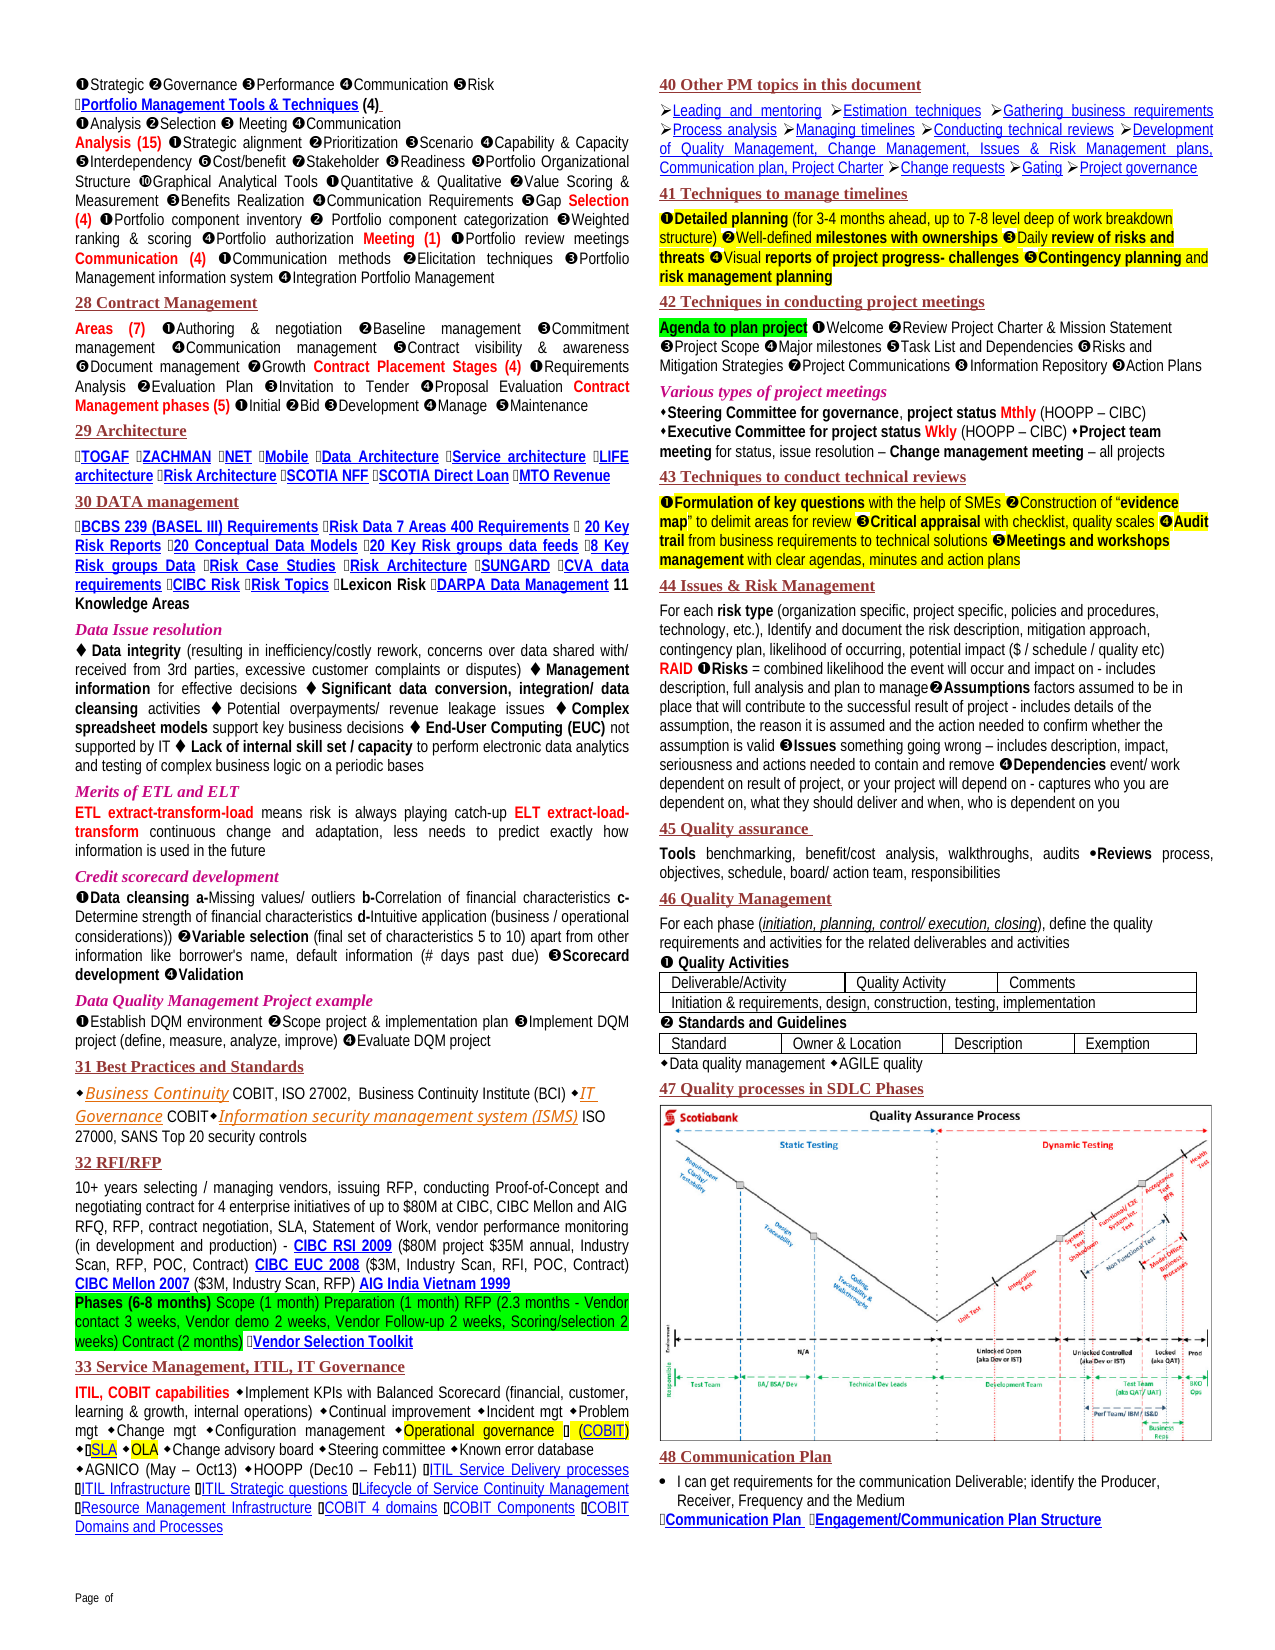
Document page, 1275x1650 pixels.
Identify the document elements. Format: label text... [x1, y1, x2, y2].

subtitle 30 DATA management [75, 491, 629, 511]
text Analysis Selection Meeting Communication [75, 113, 629, 133]
subtitle 41 Techniques to manage timelines [659, 184, 1213, 203]
table_header Deliverable/Activity [660, 973, 844, 992]
text BCBS 239 (BASEL III) Requirements Risk Data 7 Areas 400 Requirements 20 Key Risk Reports 20 Conceptual Data Models 20 Key Risk groups data feeds 8 Key Risk groups Data Risk Case Studies Risk Architecture SUNGARD CVA data requirements CIBC Risk Risk Topics Lexicon Risk DARPA Data Management 11 Knowledge Areas [75, 517, 629, 613]
subtitle 32 RFI/RFP [75, 1153, 629, 1172]
text 10+ years selecting / managing vendors, issuing RFP, conducting Proof-of-Concept and negotiating contract for 4 enterprise initiatives of up to $80M at CIBC, CIBC Mellon and AIG [75, 1178, 629, 1216]
subtitle 42 Techniques in conducting project meetings [659, 292, 1213, 311]
subtitle 33 Service Management, ITIL, IT Governance [75, 1357, 629, 1376]
text Data quality management AGILE quality [659, 1054, 1213, 1073]
subtitle 47 Quality processes in SDLC Phases [659, 1079, 1213, 1098]
subtitle Various types of project meetings [659, 382, 1213, 401]
subtitle Data Quality Management Project example [75, 990, 629, 1009]
subtitle 44 Issues & Risk Management [659, 576, 1213, 595]
text For each phase (initiation, planning, control/ execution, closing), define the quality requirements and activities for the related deliverables and activities [659, 914, 1213, 952]
text Business Continuity COBIT, ISO 27002, Business Continuity Institute (BCI) IT Governance COBITInformation security management system (ISMS) ISO 27000, SANS Top 20 security controls [75, 1082, 629, 1146]
text Analysis (15) Strategic alignment Prioritization Scenario Capability & Capacity Interdependency Cost/benefit Stakeholder Readiness Portfolio Organizational Structure Graphical Analytical Tools Quantitative & Qualitative Value Scoring & Measurement Benefits Realization Communication Requirements Gap Selection (4) Portfolio component inventory Portfolio component categorization Weighted ranking & scoring Portfolio authorization Meeting (1) Portfolio review meetings Communication (4) Communication methods Elicitation techniques Portfolio Management information system Integration Portfolio Management [75, 133, 629, 287]
text Portfolio Management Tools & Techniques (4) [75, 94, 629, 113]
text Leading and mentoring Estimation techniques Gathering business requirements Process analysis Managing timelines Conducting technical reviews Development of Quality Management, Change Management, Issues & Risk Management plans, Communication plan, Project Charter Change requests Gating Project governance [659, 100, 1213, 156]
text Communication Plan Engagement/Communication Plan Structure [659, 1510, 1213, 1529]
text ETL extract-transform-load means risk is always playing catch-up ELT extract-load-transform continuous change and adaptation, less needs to predict exactly how information is used in the future [75, 803, 629, 860]
text RAID Risks = combined likelihood the event will occur and impact on - includes description, full analysis and plan to manageAssumptions factors assumed to be in place that will contribute to the successful result of project - includes details of the assumption, the reason it is assumed and the action needed to confirm whether the assumption is valid Issues something going wrong – includes description, impact, seriousness and actions needed to contain and remove Dependencies event/ work dependent on result of project, or your project will depend on - captures who you are dependent on, what they should deliver and when, who is dependent on you [659, 658, 1213, 812]
text ITIL, COBIT capabilities Implement KPIs with Balanced Scorecard (financial, customer, learning & growth, internal operations) Continual improvement Incident mgt Problem mgt Change mgt Configuration management Operational governance (COBIT) SLA OLA Change advisory board Steering committee Known error database [75, 1382, 629, 1459]
subtitle Credit scorecard development [75, 867, 629, 886]
table_header Quality Activity [846, 973, 997, 992]
subtitle 46 Quality Management [659, 889, 1213, 908]
text Areas (7) Authoring & negotiation Baseline management Commitment management Communication management Contract visibility & awareness Document management Growth Contract Placement Stages (4) Requirements Analysis Evaluation Plan Invitation to Tender Proposal Evaluation Contract Management phases (5) Initial Bid Development Manage Maintenance [75, 319, 629, 415]
text RFQ, RFP, contract negotiation, SLA, Statement of Work, vendor performance monitoring (in development and production) - CIBC RSI 2009 ($80M project $35M annual, Industry Scan, RFP, POC, Contract) CIBC EUC 2008 ($3M, Industry Scan, RFI, POC, Contract) CIBC Mellon 2007 ($3M, Industry Scan, RFP) AIG India Vietnam 1999 [75, 1216, 629, 1293]
table_header Owner & Location [782, 1034, 942, 1053]
text Strategic Governance Performance Communication Risk [75, 75, 629, 94]
table_cell Initiation & requirements, design, construction, testing, implementation [660, 993, 1196, 1012]
table_header Description [943, 1034, 1074, 1053]
text AGNICO (May – Oct13) HOOPP (Dec10 – Feb11) ITIL Service Delivery processes ITIL Infrastructure ITIL Strategic questions Lifecycle of Service Continuity Management Resource Management Infrastructure COBIT 4 domains COBIT Components COBIT Domains and Processes [75, 1459, 629, 1536]
text Agenda to plan project Welcome Review Project Charter & Mission Statement Project Scope Major milestones Task List and Dependencies Risks and Mitigation Strategies Project Communications Information Repository Action Plans [659, 318, 1213, 376]
text Quality Activities [659, 952, 1213, 972]
subtitle 43 Techniques to conduct technical reviews [659, 467, 1213, 486]
text Data integrity (resulting in inefficiency/costly rework, concerns over data shared with/ received from 3rd parties, excessive customer complaints or disputes) Management information for effective decisions Significant data conversion, integration/ data cleansing activities Potential overpayments/ revenue leakage issues Complex spreadsheet models support key business decisions End-User Computing (EUC) not supported by IT Lack of internal skill set / capacity to perform electronic data analytics and testing of complex business logic on a periodic bases [75, 641, 629, 775]
subtitle 29 Architecture [75, 421, 629, 440]
text Standards and Guidelines [659, 1013, 1213, 1032]
subtitle Data Issue resolution [75, 619, 629, 638]
text Formulation of key questions with the help of SMEs Construction of “evidence map” to delimit areas for review Critical appraisal with checklist, quality scales Audit trail from business requirements to technical solutions Meetings and workshops management with clear agendas, minutes and action plans [659, 492, 1213, 569]
text Steering Committee for governance, project status Mthly (HOOPP – CIBC) Executive Committee for project status Wkly (HOOPP – CIBC) Project team meeting for status, issue resolution – Change management meeting – all projects [659, 403, 1213, 461]
text Detailed planning (for 3-4 months ahead, up to 7-8 level deep of work breakdown structure) Well-defined milestones with ownerships Daily review of risks and threats Visual reports of project progress- challenges Contingency planning and risk management planning [832, 209, 1213, 286]
list I can get requirements for the communication Deliverable; identify the Producer, Receiver, Frequency and the Medium [659, 1472, 1213, 1510]
subtitle 40 Other PM topics in this document [659, 75, 1213, 94]
subtitle 31 Best Practices and Standards [75, 1056, 629, 1076]
picture [659, 1104, 1212, 1441]
text Establish DQM environment Scope project & implementation plan Implement DQM project (define, measure, analyze, improve) Evaluate DQM project [75, 1012, 629, 1050]
text TOGAF ZACHMAN NET Mobile Data Architecture Service architecture LIFE architecture Risk Architecture SCOTIA NFF SCOTIA Direct Loan MTO Revenue [75, 447, 629, 485]
table_header Standard [660, 1034, 781, 1053]
subtitle 45 Quality assurance [659, 818, 1213, 838]
text For each risk type (organization specific, project specific, policies and procedures, technology, etc.), Identify and document the risk description, mitigation approach, contingency plan, likelihood of occurring, potential impact ($ / schedule / quality etc) [659, 601, 1213, 658]
text Data cleansing a-Missing values/ outliers b-Correlation of financial characteristics c-Determine strength of financial characteristics d-Intuitive application (business / operational considerations)) Variable selection (final set of characteristics 5 to 10) apart from other information like borrower's name, default information (# days past due) Scorecard development Validation [75, 888, 629, 984]
subtitle 28 Contract Management [75, 293, 629, 312]
text Tools benchmarking, benefit/cost analysis, walkthroughs, audits Reviews process, objectives, schedule, board/ action team, responsibilities [659, 844, 1213, 882]
table_header Exemption [1075, 1034, 1196, 1053]
table_header Comments [998, 973, 1196, 992]
subtitle Merits of ETL and ELT [75, 782, 629, 801]
subtitle 48 Communication Plan [659, 1446, 1213, 1466]
